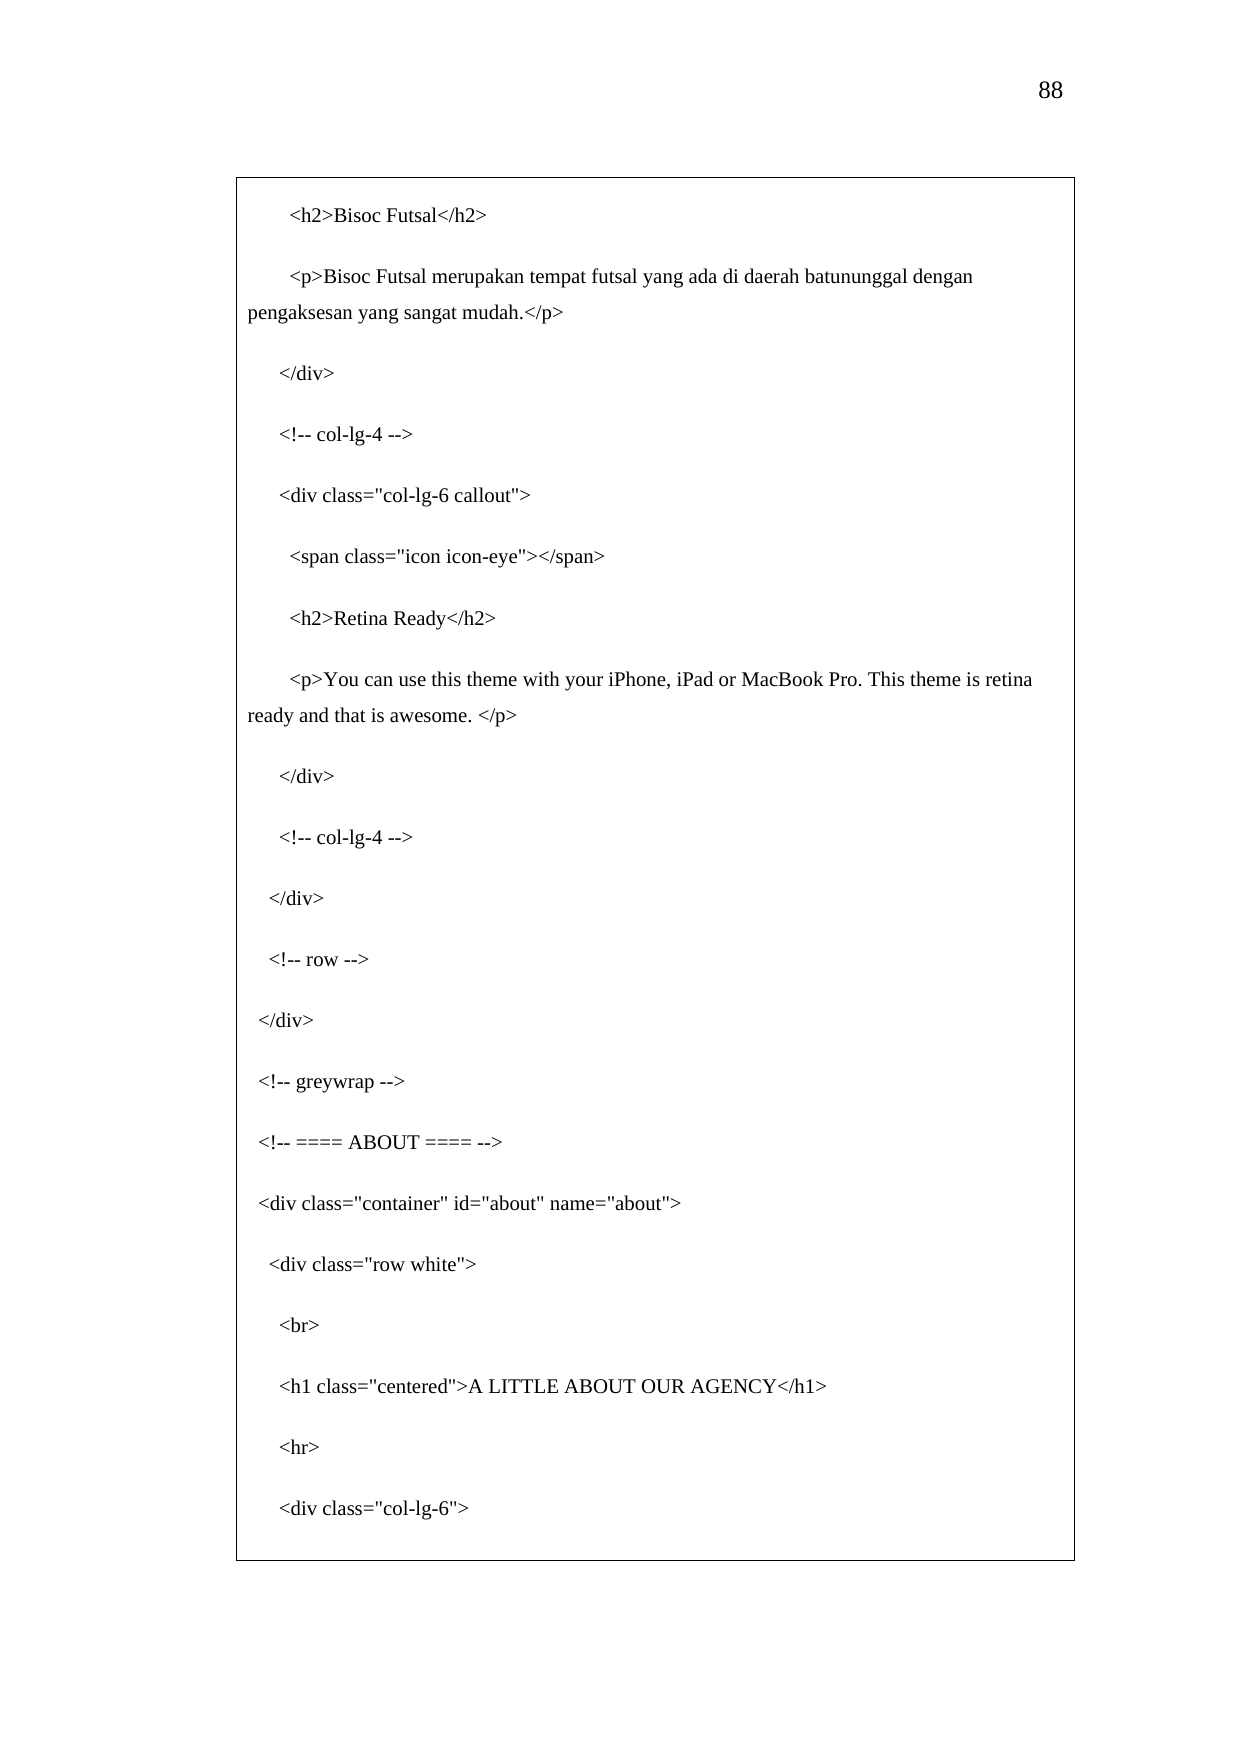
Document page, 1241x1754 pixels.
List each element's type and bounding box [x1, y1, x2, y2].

table_header [237, 178, 1074, 1559]
